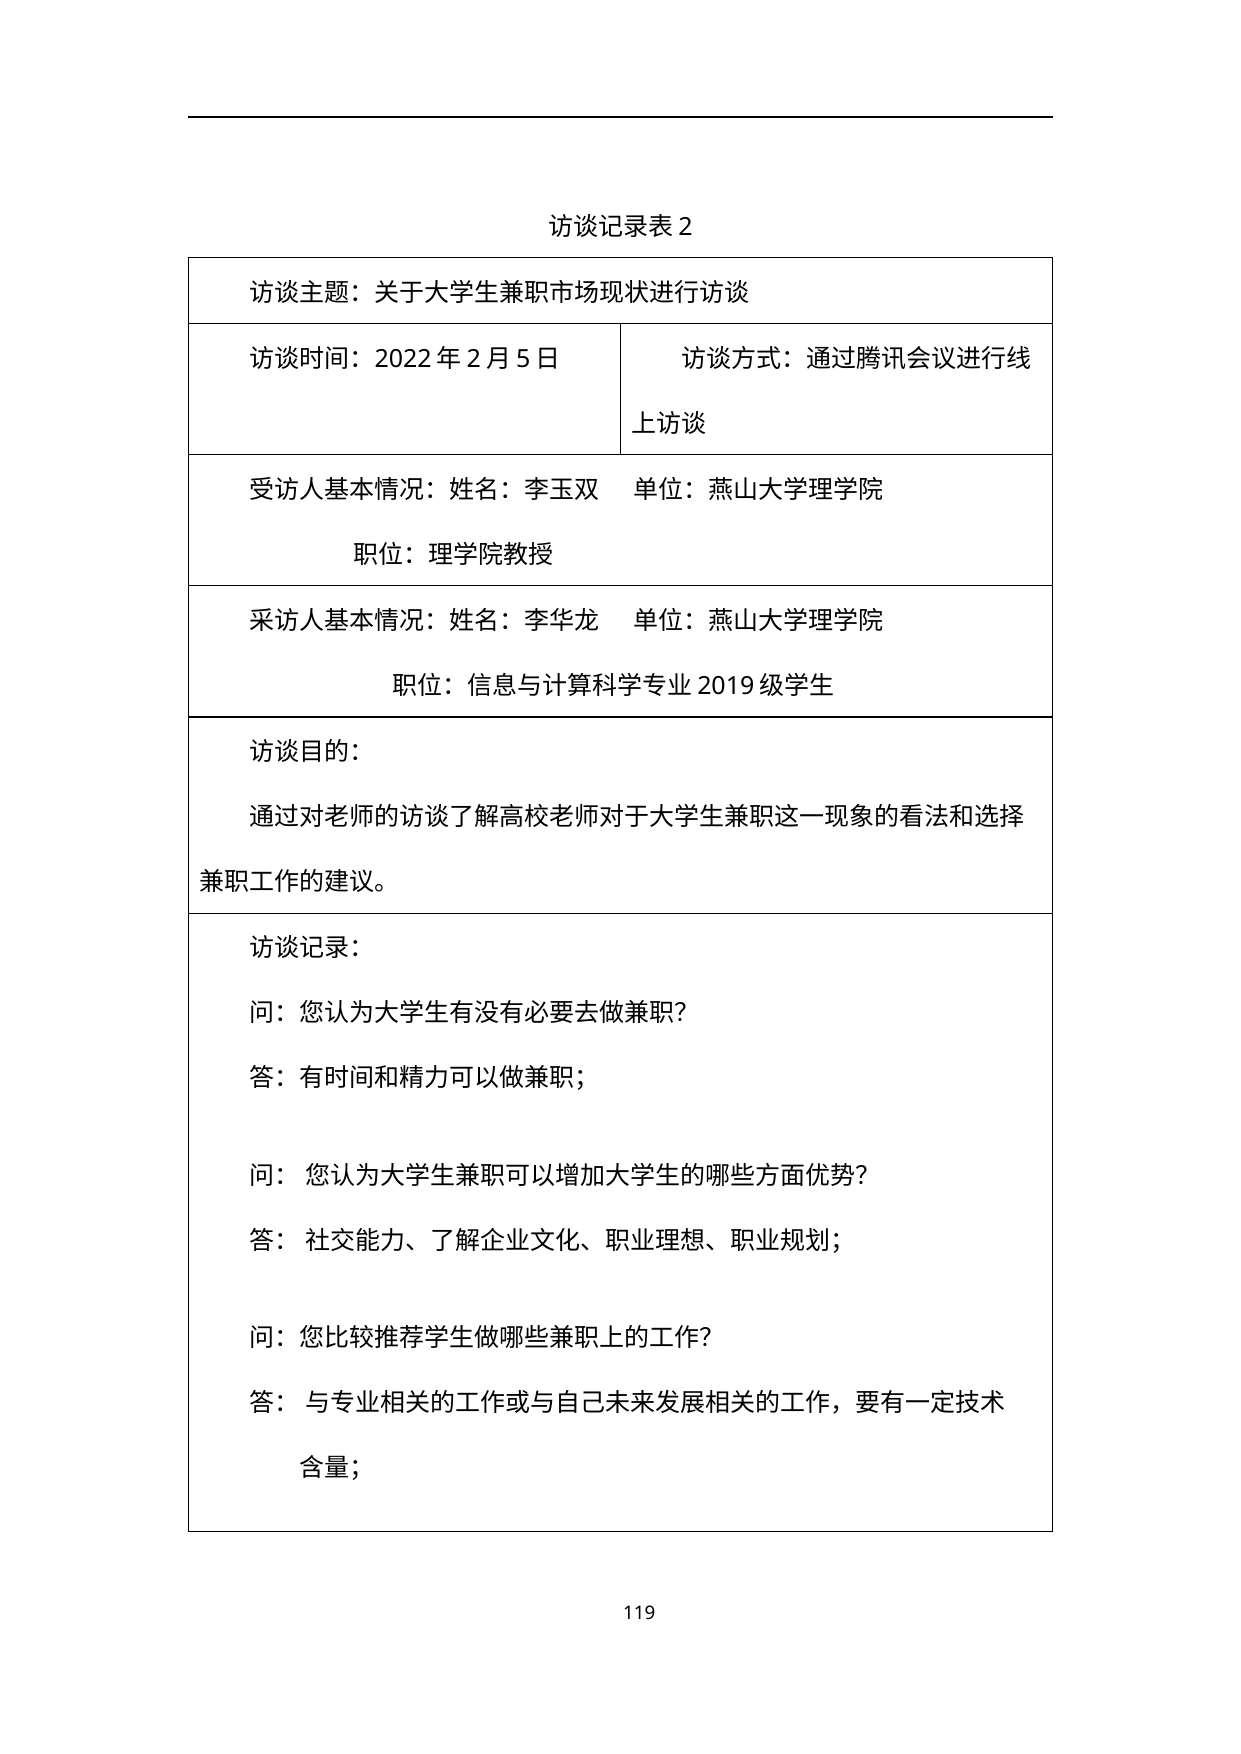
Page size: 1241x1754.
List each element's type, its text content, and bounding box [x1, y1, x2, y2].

table_cell 受访人基本情况：姓名：李玉双 单位：燕山大学理学院 职位：理学院教授 [189, 455, 1052, 585]
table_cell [189, 914, 1052, 1531]
table_cell 访谈方式：通过腾讯会议进行线上访谈 [621, 324, 1052, 454]
table_cell 访谈目的： 通过对老师的访谈了解高校老师对于大学生兼职这一现象的看法和选择兼职工作的建议。 [189, 718, 1052, 912]
text 访谈记录表2 [187, 192, 1053, 257]
table_cell 采访人基本情况：姓名：李华龙 单位：燕山大学理学院 职位：信息与计算科学专业2019级学生 [189, 586, 1052, 716]
table_cell 访谈时间：2022年2月5日 [189, 324, 620, 454]
table_header 访谈主题：关于大学生兼职市场现状进行访谈 [189, 258, 1052, 323]
